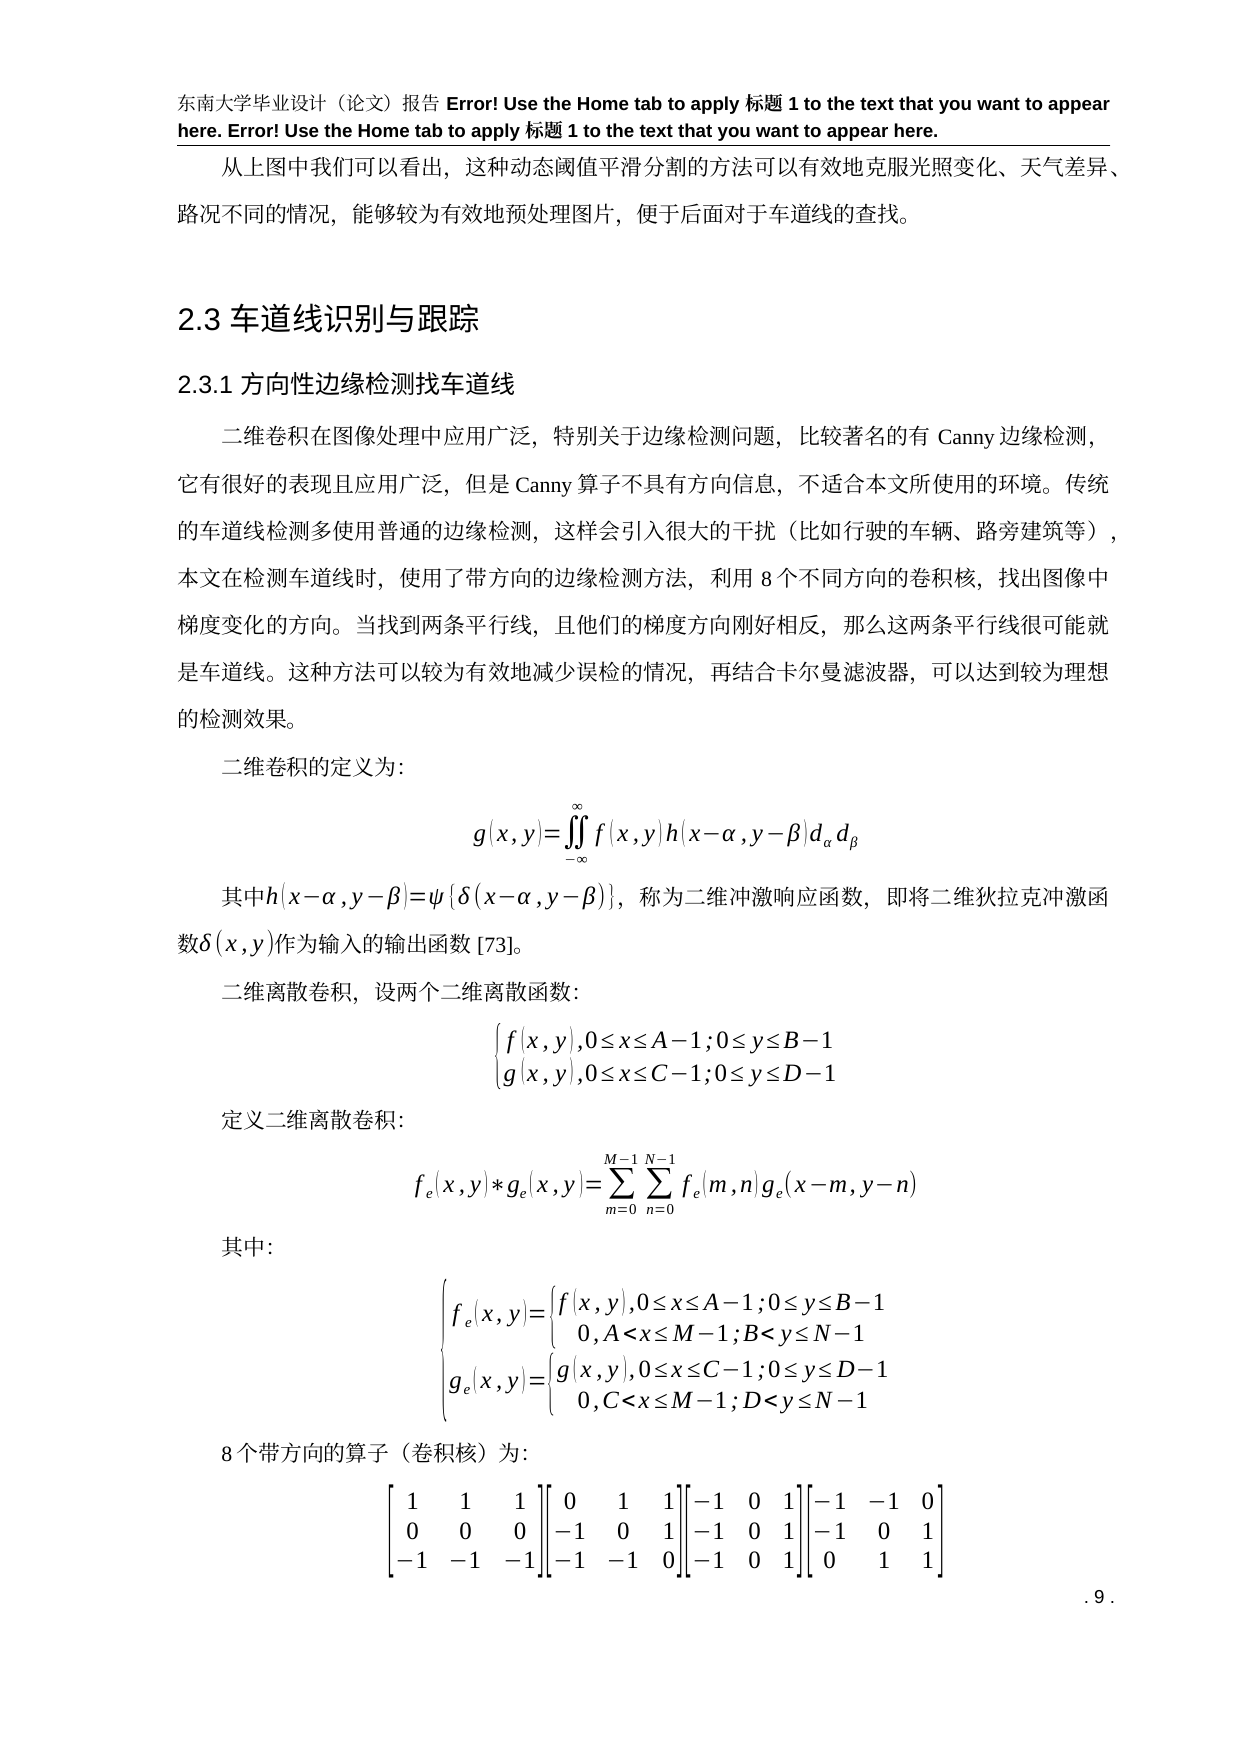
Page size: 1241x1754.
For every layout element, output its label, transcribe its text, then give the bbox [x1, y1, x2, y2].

subtitle 方向性边缘检测找车道线 [177, 364, 1110, 401]
text 其中： [177, 1230, 1110, 1262]
subtitle 车道线识别与跟踪 [177, 294, 1110, 339]
text 二维卷积的定义为： [177, 750, 1110, 781]
text 8个带方向的算子（卷积核）为： [177, 1436, 1110, 1467]
text 二维卷积在图像处理中应用广泛，特别关于边缘检测问题，比较著名的有Canny边缘检测，它有很好的表现且应用广泛，但是Canny算子不具有方向信息，不适合本文所使用的环境。传统的车道线检测多使用普通的边缘检测，这样会引入很大的干扰（比如行驶的车辆、路旁建筑等），本文在检测车道线时，使用了带方向的边缘检测方法，利用8个不同方向的卷积核，找出图像中梯度变化的方向。当找到两条平行线，且他们的梯度方向刚好相反，那么这两条平行线很可能就是车道线。这种方法可以较为有效地减少误检的情况，再结合卡尔曼滤波器，可以达到较为理想的检测效果。 [177, 419, 1110, 734]
text 二维离散卷积，设两个二维离散函数： [177, 975, 1110, 1006]
text 从上图中我们可以看出，这种动态阈值平滑分割的方法可以有效地克服光照变化、天气差异、路况不同的情况，能够较为有效地预处理图片，便于后面对于车道线的查找。 [177, 150, 1110, 229]
text 其中，称为二维冲激响应函数，即将二维狄拉克冲激函数作为输入的输出函数。 [177, 880, 1110, 959]
text 定义二维离散卷积： [177, 1103, 1110, 1135]
